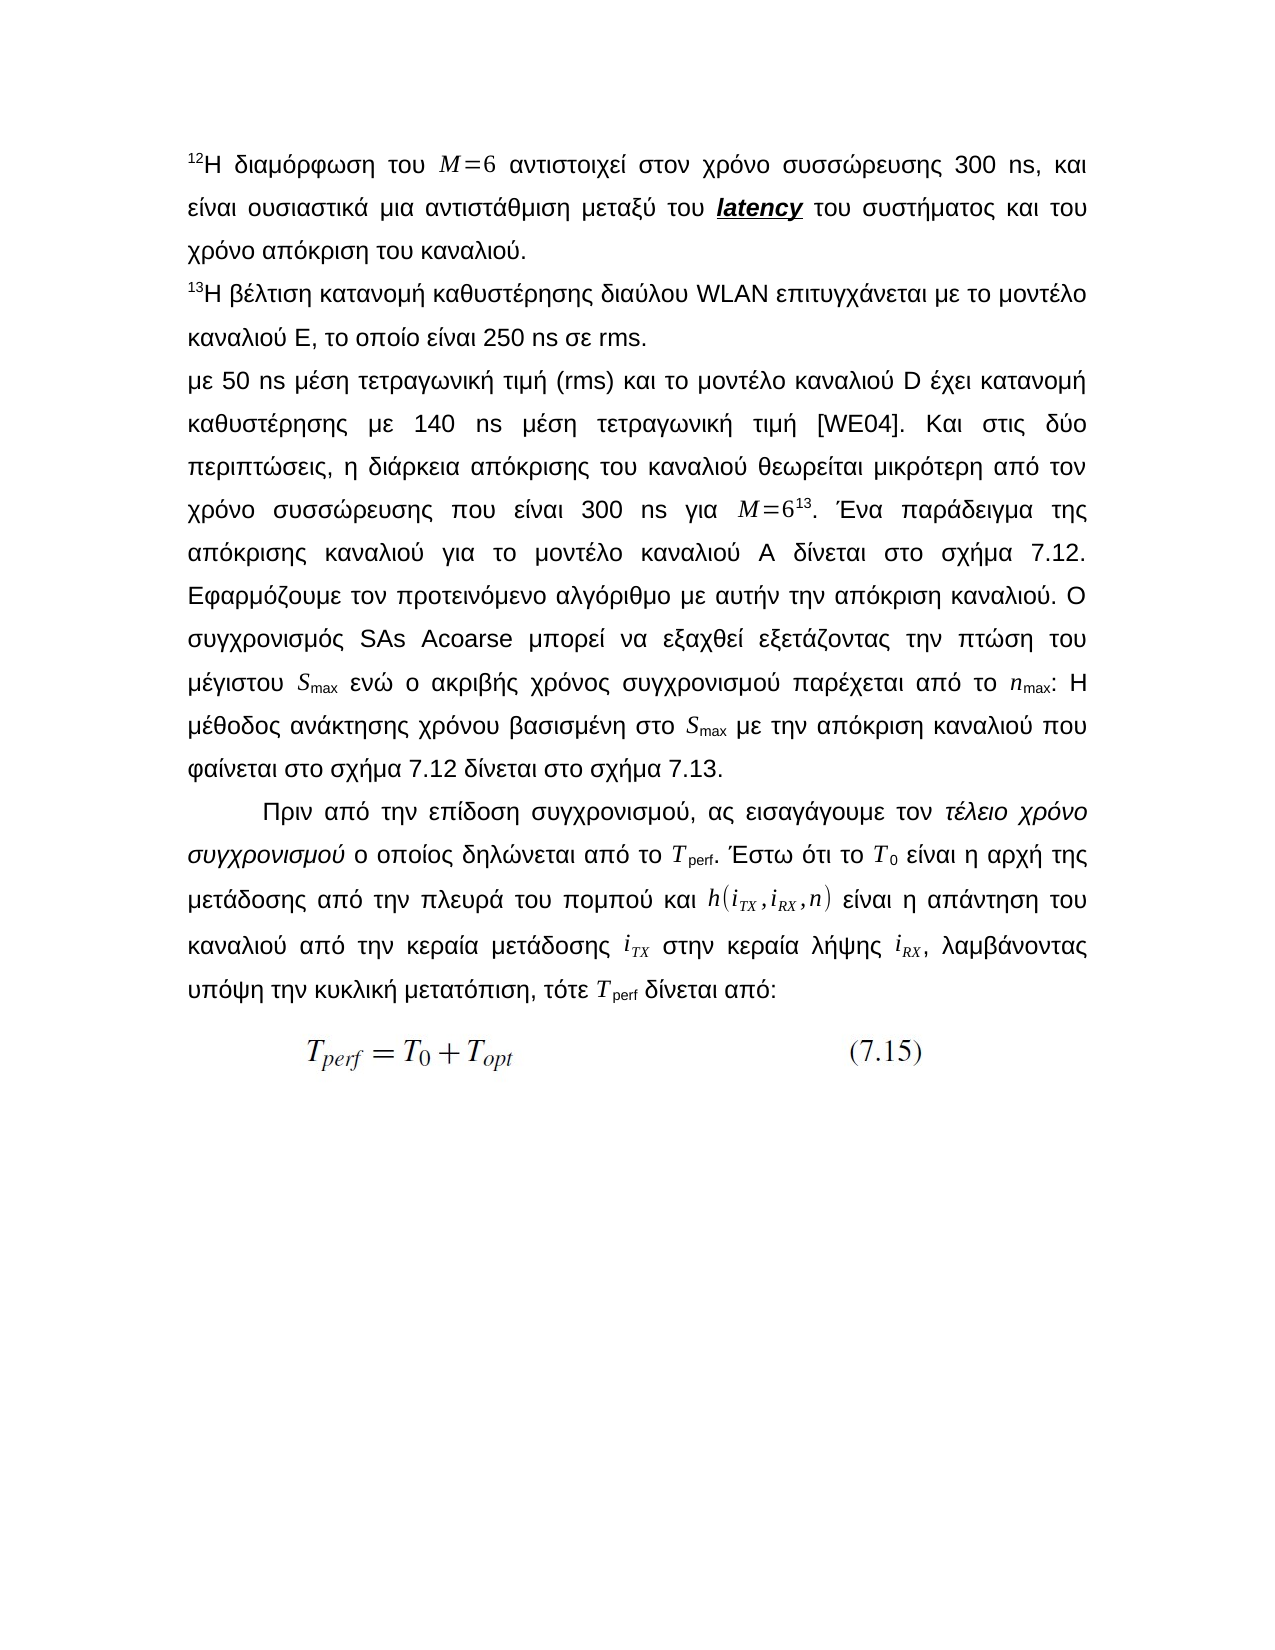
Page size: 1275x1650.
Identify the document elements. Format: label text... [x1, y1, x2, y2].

picture [252, 1018, 1052, 1085]
text με 50 ns μέση τετραγωνική τιμή (rms) και το μοντέλο καναλιού D έχει κατανομή καθυστέρησης με 140 ns μέση τετραγωνική τιμή [WE04]. Και στις δύο περιπτώσεις, η διάρκεια απόκρισης του καναλιού θεωρείται μικρότερη από τον χρόνο συσσώρευσης που είναι 300 ns για 13. Ένα παράδειγμα της απόκρισης καναλιού για το μοντέλο καναλιού Α δίνεται στο σχήμα 7.12. Εφαρμόζουμε τον προτεινόμενο αλγόριθμο με αυτήν την απόκριση καναλιού. Ο συγχρονισμός SAs Acoarse μπορεί να εξαχθεί εξετάζοντας την πτώση του μέγιστου max ενώ ο ακριβής χρόνος συγχρονισμού παρέχεται από το max: Η μέθοδος ανάκτησης χρόνου βασισμένη στο max με την απόκριση καναλιού που φαίνεται στο σχήμα 7.12 δίνεται στο σχήμα 7.13. [187, 366, 1087, 782]
text 12Η διαμόρφωση του αντιστοιχεί στον χρόνο συσσώρευσης 300 ns, και είναι ουσιαστικά μια αντιστάθμιση μεταξύ του latency του συστήματος και του χρόνο απόκριση του καναλιού. [187, 150, 1087, 265]
text Πριν από την επίδοση συγχρονισμού, ας εισαγάγουμε τον τέλειο χρόνο συγχρονισμού ο οποίος δηλώνεται από το perf. Έστω ότι το 0 είναι η αρχή της μετάδοσης από την πλευρά του πομπού και είναι η απάντηση του καναλιού από την κεραία μετάδοσης στην κεραία λήψης , λαμβάνοντας υπόψη την κυκλική μετατόπιση, τότε perf δίνεται από: [187, 797, 1087, 1004]
text 13Η βέλτιση κατανομή καθυστέρησης διαύλου WLAN επιτυγχάνεται με το μοντέλο καναλιού E, το οποίο είναι 250 ns σε rms. [187, 279, 1087, 351]
